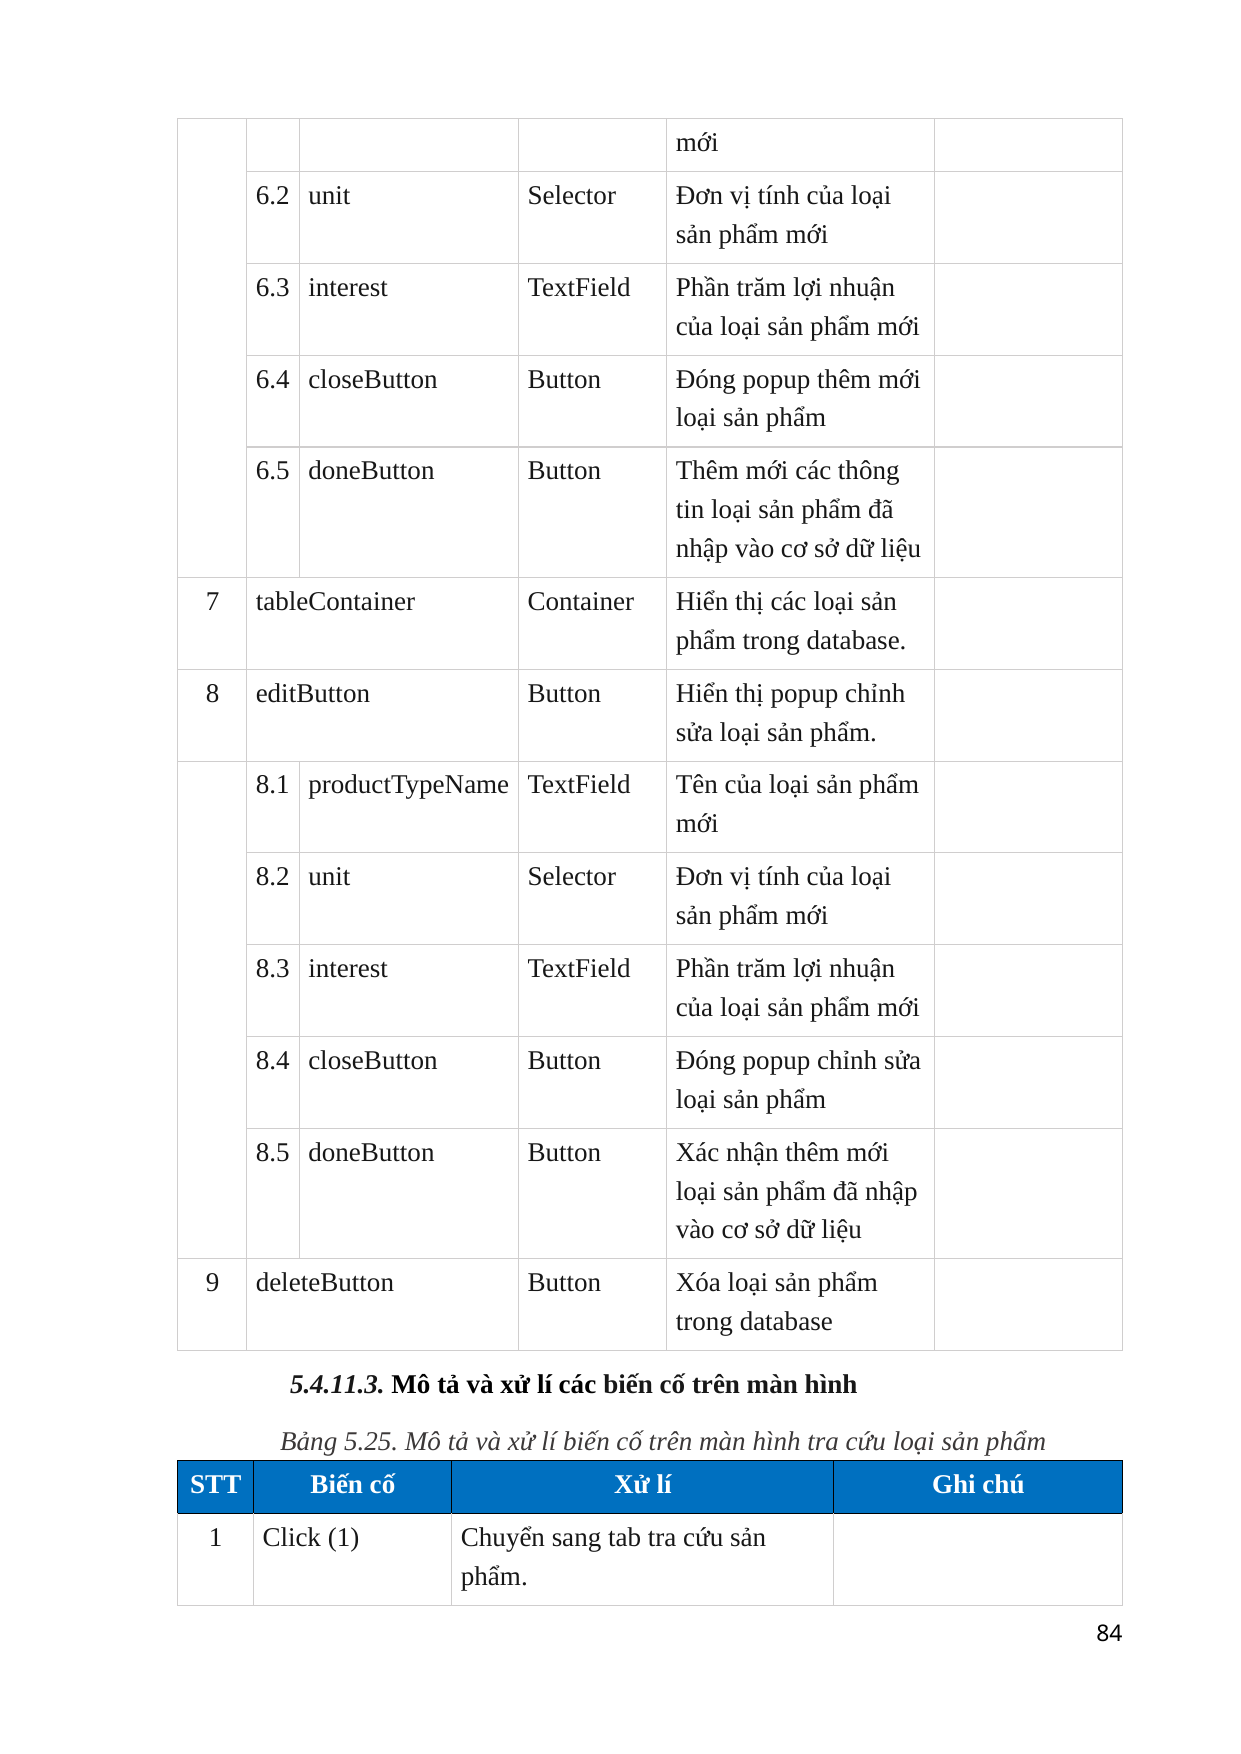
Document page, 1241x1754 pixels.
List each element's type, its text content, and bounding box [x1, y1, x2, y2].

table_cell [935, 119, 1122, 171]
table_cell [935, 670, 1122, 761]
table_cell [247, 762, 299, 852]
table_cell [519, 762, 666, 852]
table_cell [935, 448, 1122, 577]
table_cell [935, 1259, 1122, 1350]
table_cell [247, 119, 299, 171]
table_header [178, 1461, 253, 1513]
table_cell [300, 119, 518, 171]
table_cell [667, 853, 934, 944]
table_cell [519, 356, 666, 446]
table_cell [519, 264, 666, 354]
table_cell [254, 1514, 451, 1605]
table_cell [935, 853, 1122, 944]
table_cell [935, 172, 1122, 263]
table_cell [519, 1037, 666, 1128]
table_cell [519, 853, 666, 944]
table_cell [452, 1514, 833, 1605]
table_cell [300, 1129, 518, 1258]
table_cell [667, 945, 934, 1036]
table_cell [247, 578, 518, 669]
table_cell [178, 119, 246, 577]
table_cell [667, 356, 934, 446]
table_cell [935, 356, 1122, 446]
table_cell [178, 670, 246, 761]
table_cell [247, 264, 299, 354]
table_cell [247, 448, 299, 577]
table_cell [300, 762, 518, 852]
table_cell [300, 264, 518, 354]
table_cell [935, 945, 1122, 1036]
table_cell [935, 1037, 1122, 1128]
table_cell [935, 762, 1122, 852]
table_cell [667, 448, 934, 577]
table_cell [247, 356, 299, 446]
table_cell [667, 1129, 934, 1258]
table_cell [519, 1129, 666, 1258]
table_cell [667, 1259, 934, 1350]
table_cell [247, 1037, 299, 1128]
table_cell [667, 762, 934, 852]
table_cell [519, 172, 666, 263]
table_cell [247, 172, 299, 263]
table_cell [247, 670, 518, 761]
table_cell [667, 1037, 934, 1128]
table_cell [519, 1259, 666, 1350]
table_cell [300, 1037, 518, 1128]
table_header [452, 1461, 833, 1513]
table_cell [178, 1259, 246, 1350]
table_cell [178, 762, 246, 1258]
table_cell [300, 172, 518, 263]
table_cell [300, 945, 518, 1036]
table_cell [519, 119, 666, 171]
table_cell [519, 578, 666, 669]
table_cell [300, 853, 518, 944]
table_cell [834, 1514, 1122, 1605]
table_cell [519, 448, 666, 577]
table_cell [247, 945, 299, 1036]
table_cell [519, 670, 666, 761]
text Mô tả và xử lí các biến cố trên màn hình [290, 1368, 1122, 1399]
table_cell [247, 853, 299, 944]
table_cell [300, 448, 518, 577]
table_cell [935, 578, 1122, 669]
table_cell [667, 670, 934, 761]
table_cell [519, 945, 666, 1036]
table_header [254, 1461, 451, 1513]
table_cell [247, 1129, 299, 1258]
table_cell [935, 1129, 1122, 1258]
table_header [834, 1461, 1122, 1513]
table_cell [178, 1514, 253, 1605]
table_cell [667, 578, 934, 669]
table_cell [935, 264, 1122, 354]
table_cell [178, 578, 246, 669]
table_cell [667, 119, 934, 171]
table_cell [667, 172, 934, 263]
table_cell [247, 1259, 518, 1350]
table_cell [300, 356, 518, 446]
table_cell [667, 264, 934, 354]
